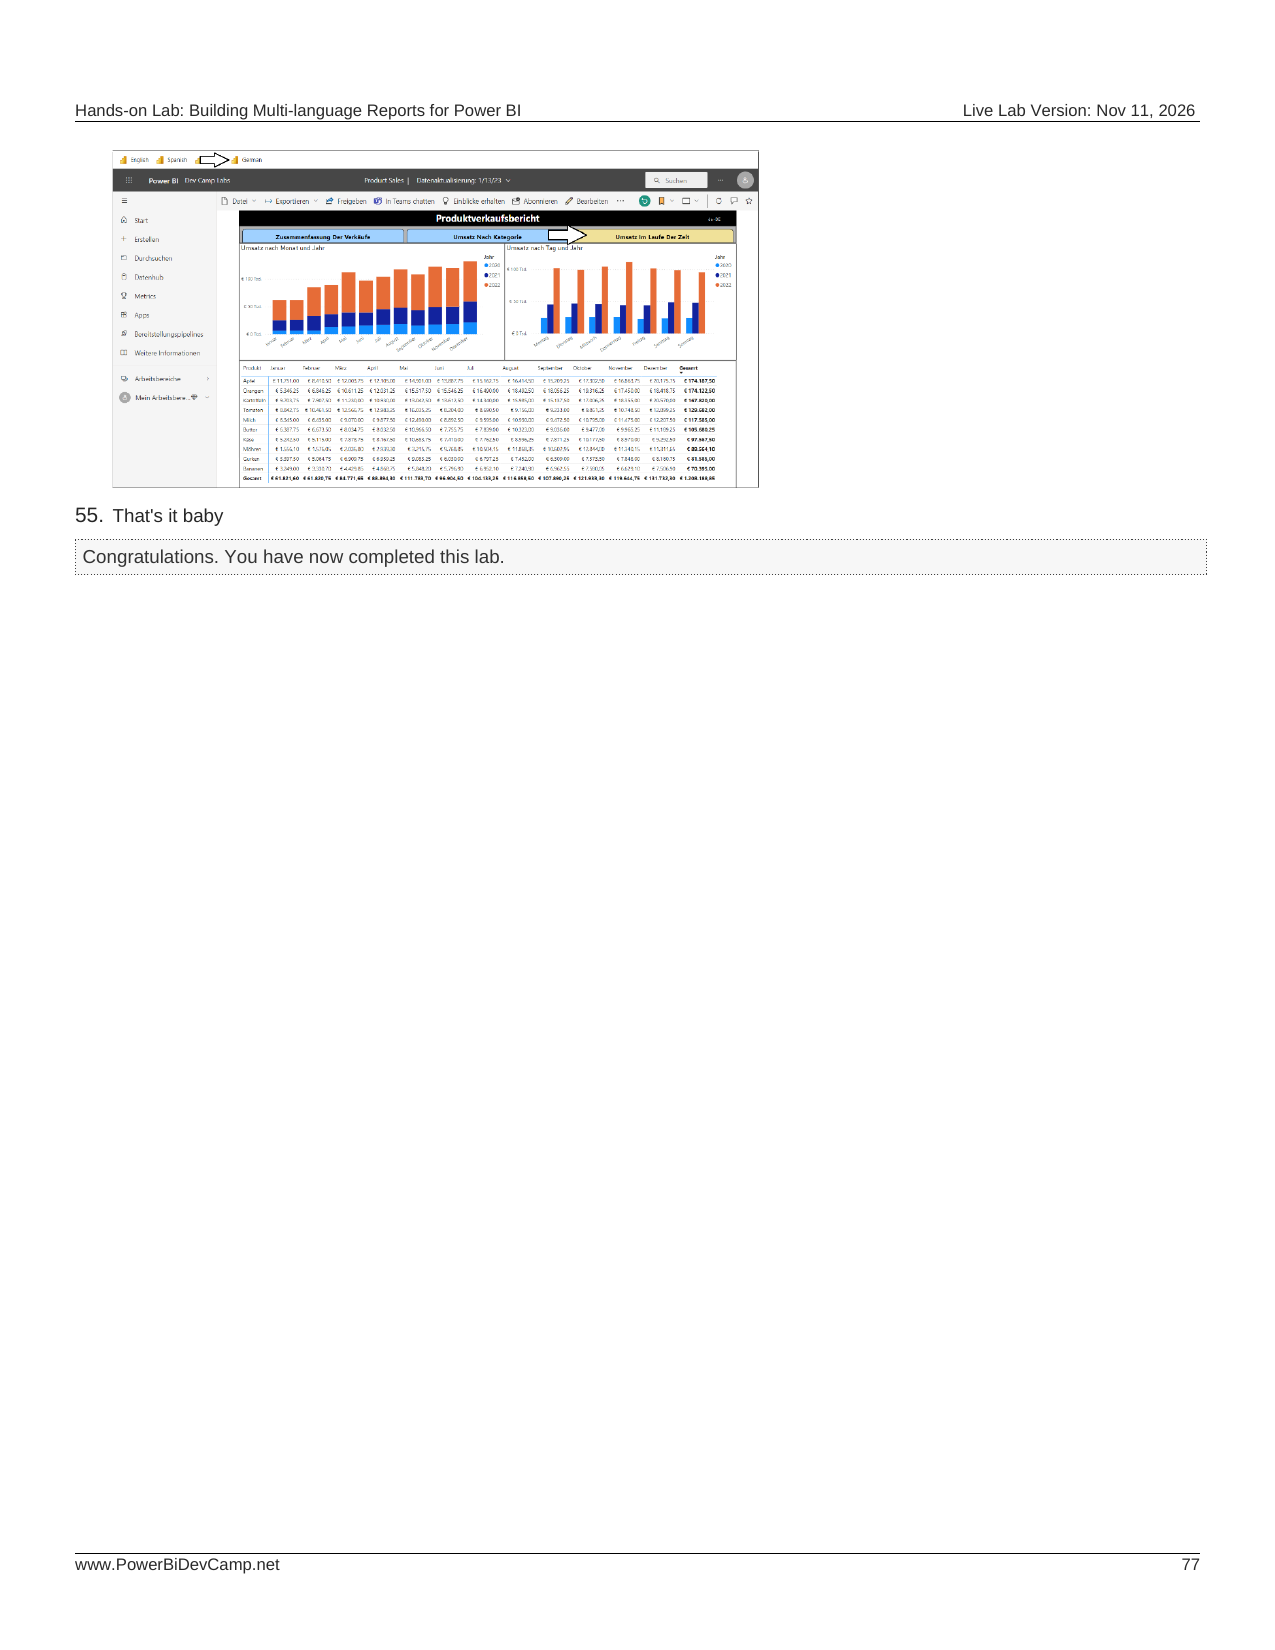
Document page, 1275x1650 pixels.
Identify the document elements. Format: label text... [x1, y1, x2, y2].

text That's it baby [75, 502, 1200, 526]
text Congratulations. You have now completed this lab. [75, 539, 1207, 575]
picture [112, 146, 763, 490]
